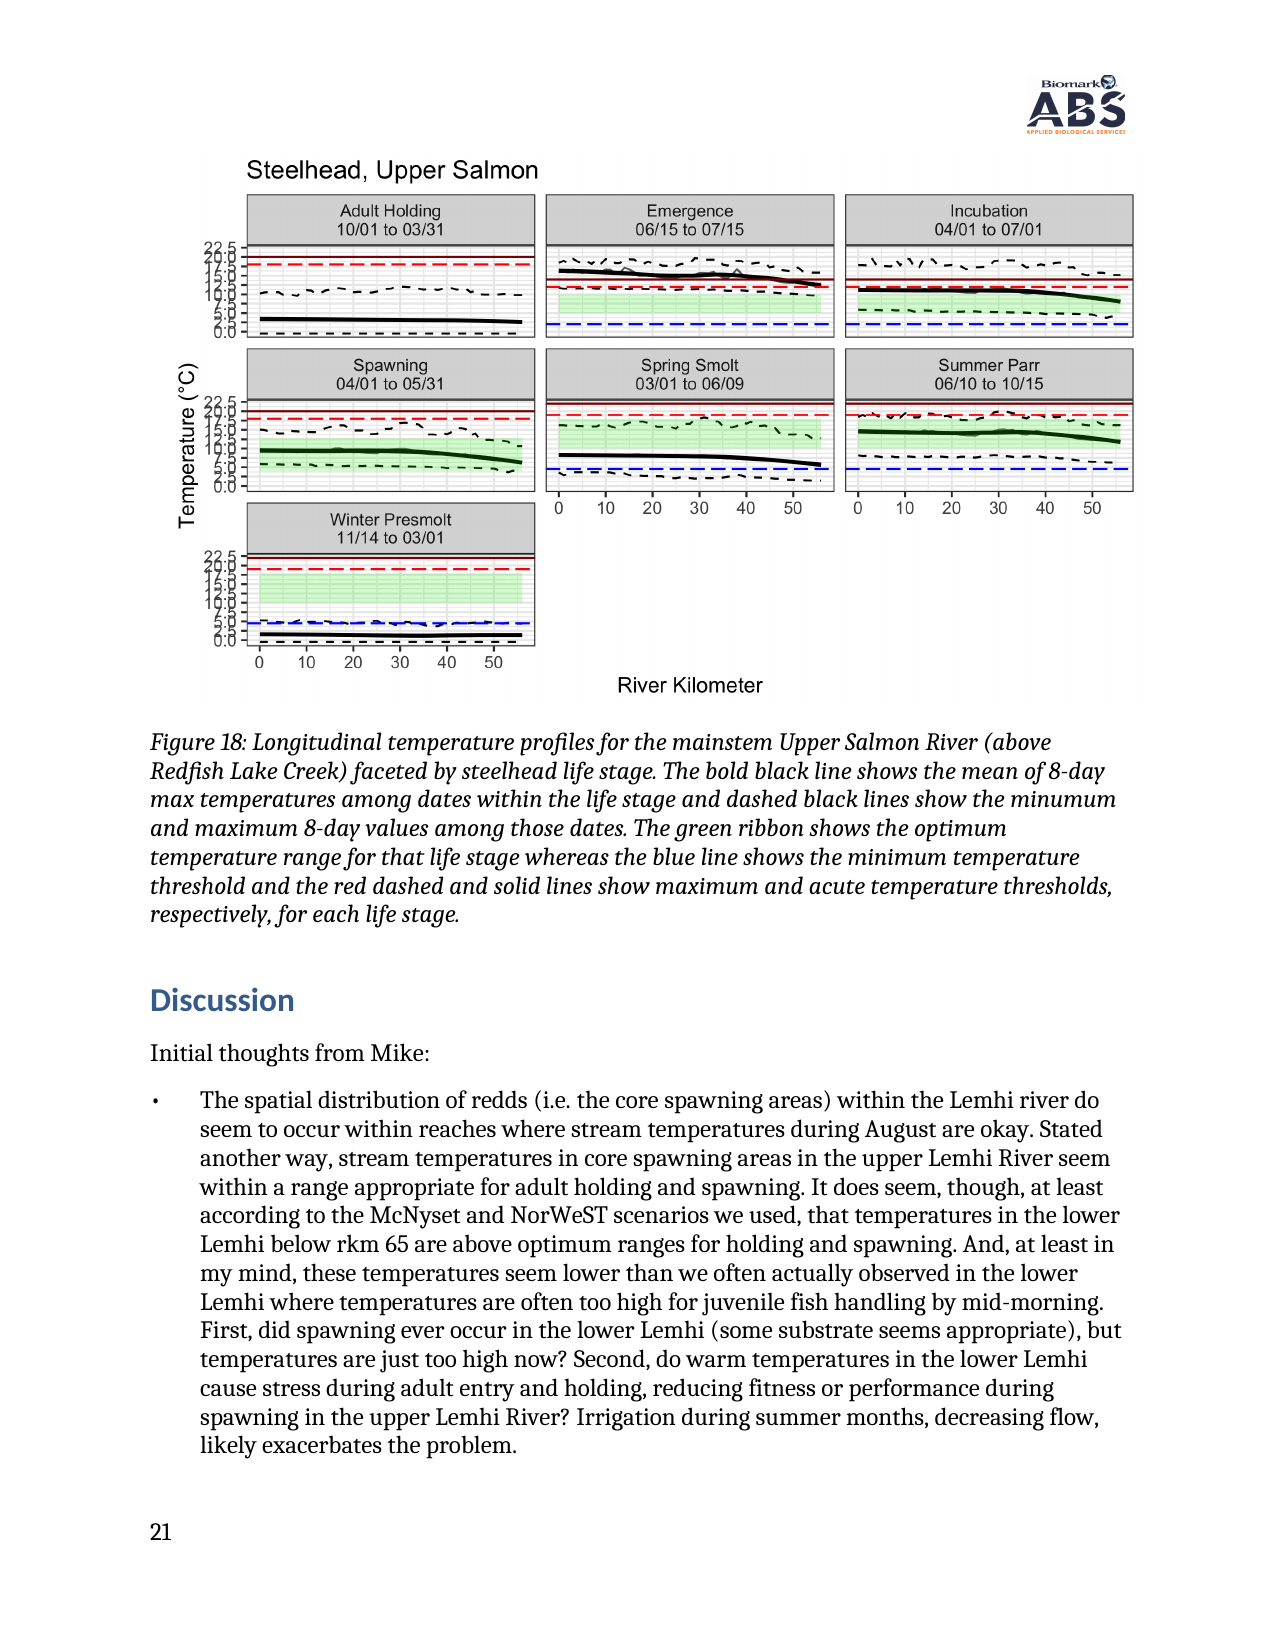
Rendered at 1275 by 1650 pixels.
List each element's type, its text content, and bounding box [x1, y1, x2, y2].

subtitle Discussion [150, 979, 1125, 1020]
list The spatial distribution of redds (i.e. the core spawning areas) within the Lemhi river do seem to occur within reaches where stream temperatures during August are okay. Stated another way, stream temperatures in core spawning areas in the upper Lemhi River seem within a range appropriate for adult holding and spawning. It does seem, though, at least according to the McNyset and NorWeST scenarios we used, that temperatures in the lower Lemhi below rkm 65 are above optimum ranges for holding and spawning. And, at least in my mind, these temperatures seem lower than we often actually observed in the lower Lemhi where temperatures are often too high for juvenile fish handling by mid-morning. First, did spawning ever occur in the lower Lemhi (some substrate seems appropriate), but temperatures are just too high now? Second, do warm temperatures in the lower Lemhi cause stress during adult entry and holding, reducing fitness or performance during spawning in the upper Lemhi River? Irrigation during summer months, decreasing flow, likely exacerbates the problem. [150, 1086, 1125, 1460]
text Figure 18: Longitudinal temperature profiles for the mainstem Upper Salmon River (above Redfish Lake Creek) faceted by steelhead life stage. The bold black line shows the mean of 8-day max temperatures among dates within the life stage and dashed black lines show the minumum and maximum 8-day values among those dates. The green ribbon shows the optimum temperature range for that life stage whereas the blue line shows the minimum temperature threshold and the red dashed and solid lines show maximum and acute temperature thresholds, respectively, for each life stage. [150, 728, 1125, 929]
text Initial thoughts from Mike: [150, 1039, 1125, 1067]
picture [1026, 75, 1125, 134]
picture [168, 150, 1144, 707]
